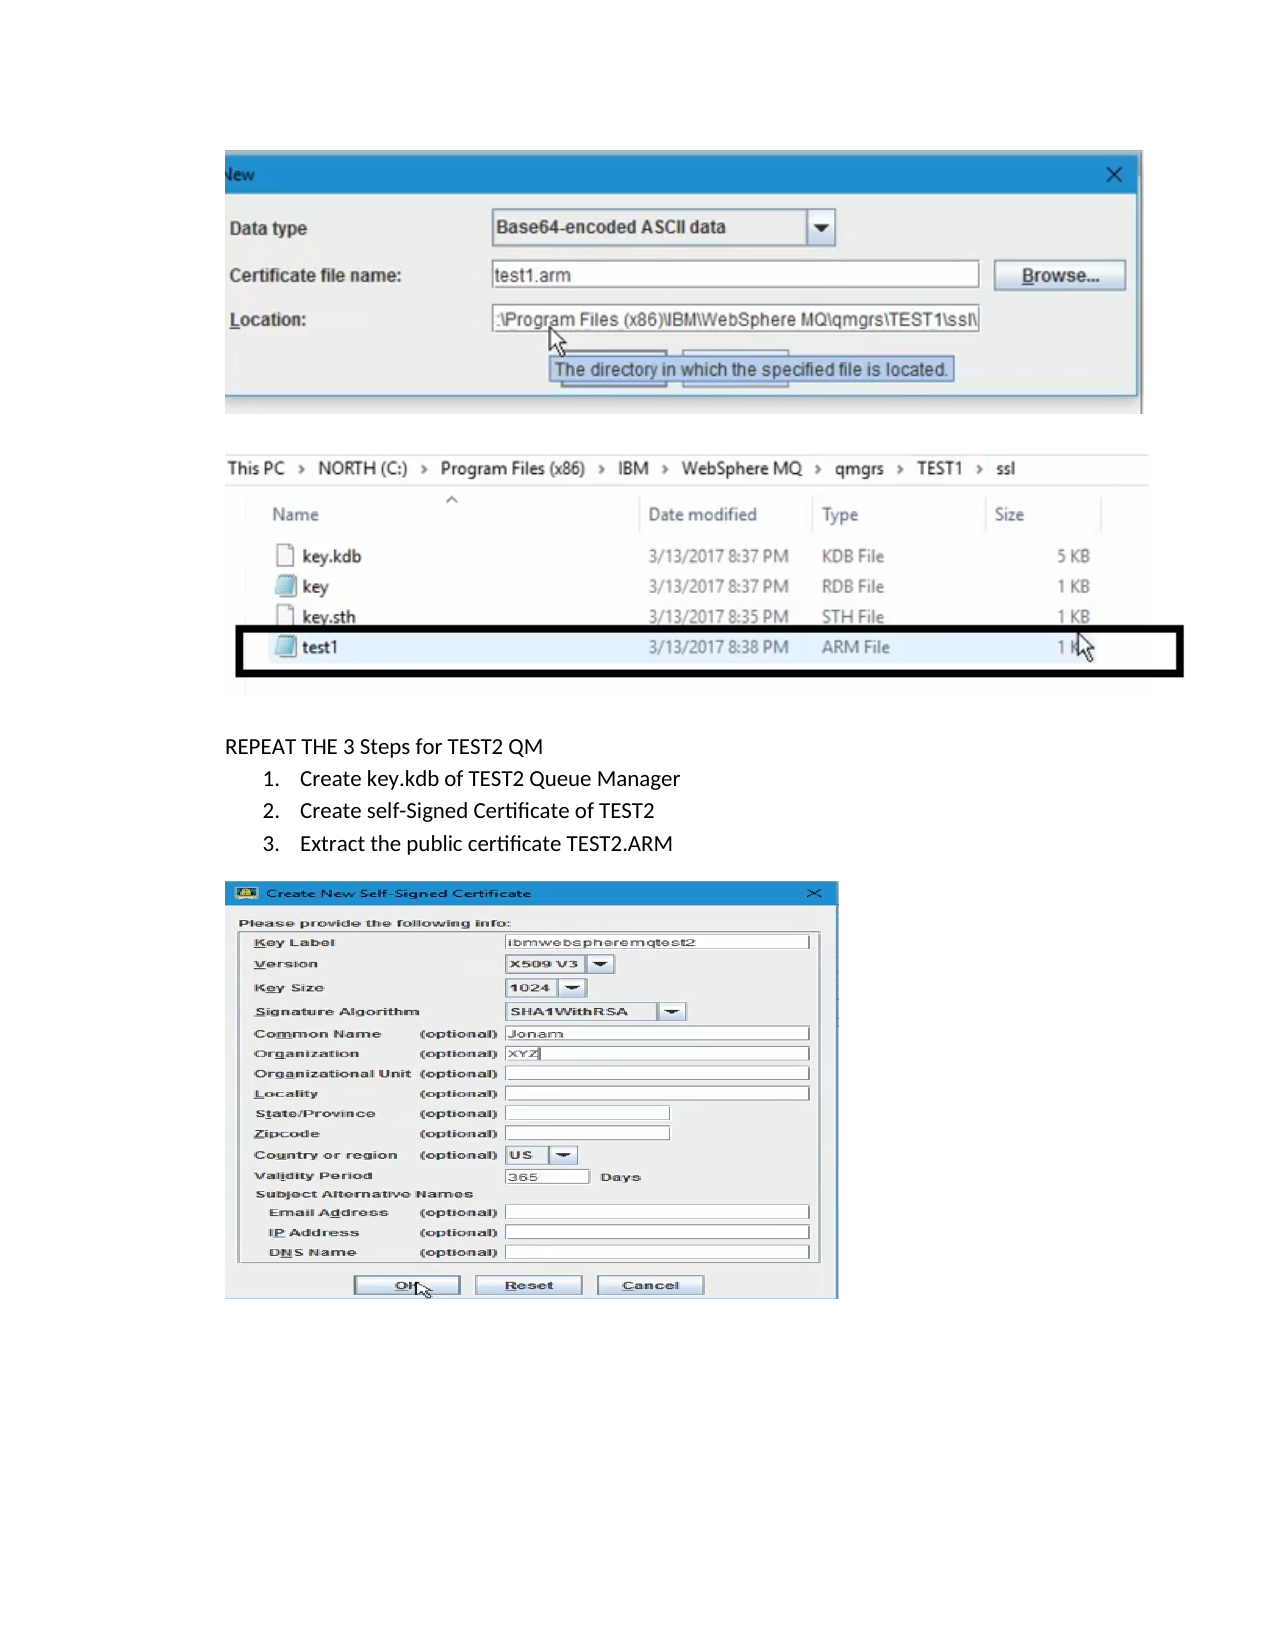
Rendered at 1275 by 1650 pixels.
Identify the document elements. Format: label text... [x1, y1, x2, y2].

picture [225, 450, 1200, 696]
list Create key.kdb of TEST2 Queue Manager [262, 764, 1125, 792]
picture [225, 150, 1144, 414]
list Create self-Signed Certificate of TEST2 [262, 796, 1125, 824]
picture [225, 881, 839, 1299]
list Extract the public certificate TEST2.ARM [262, 829, 1125, 857]
list REPEAT THE 3 Steps for TEST2 QM [225, 732, 1125, 760]
